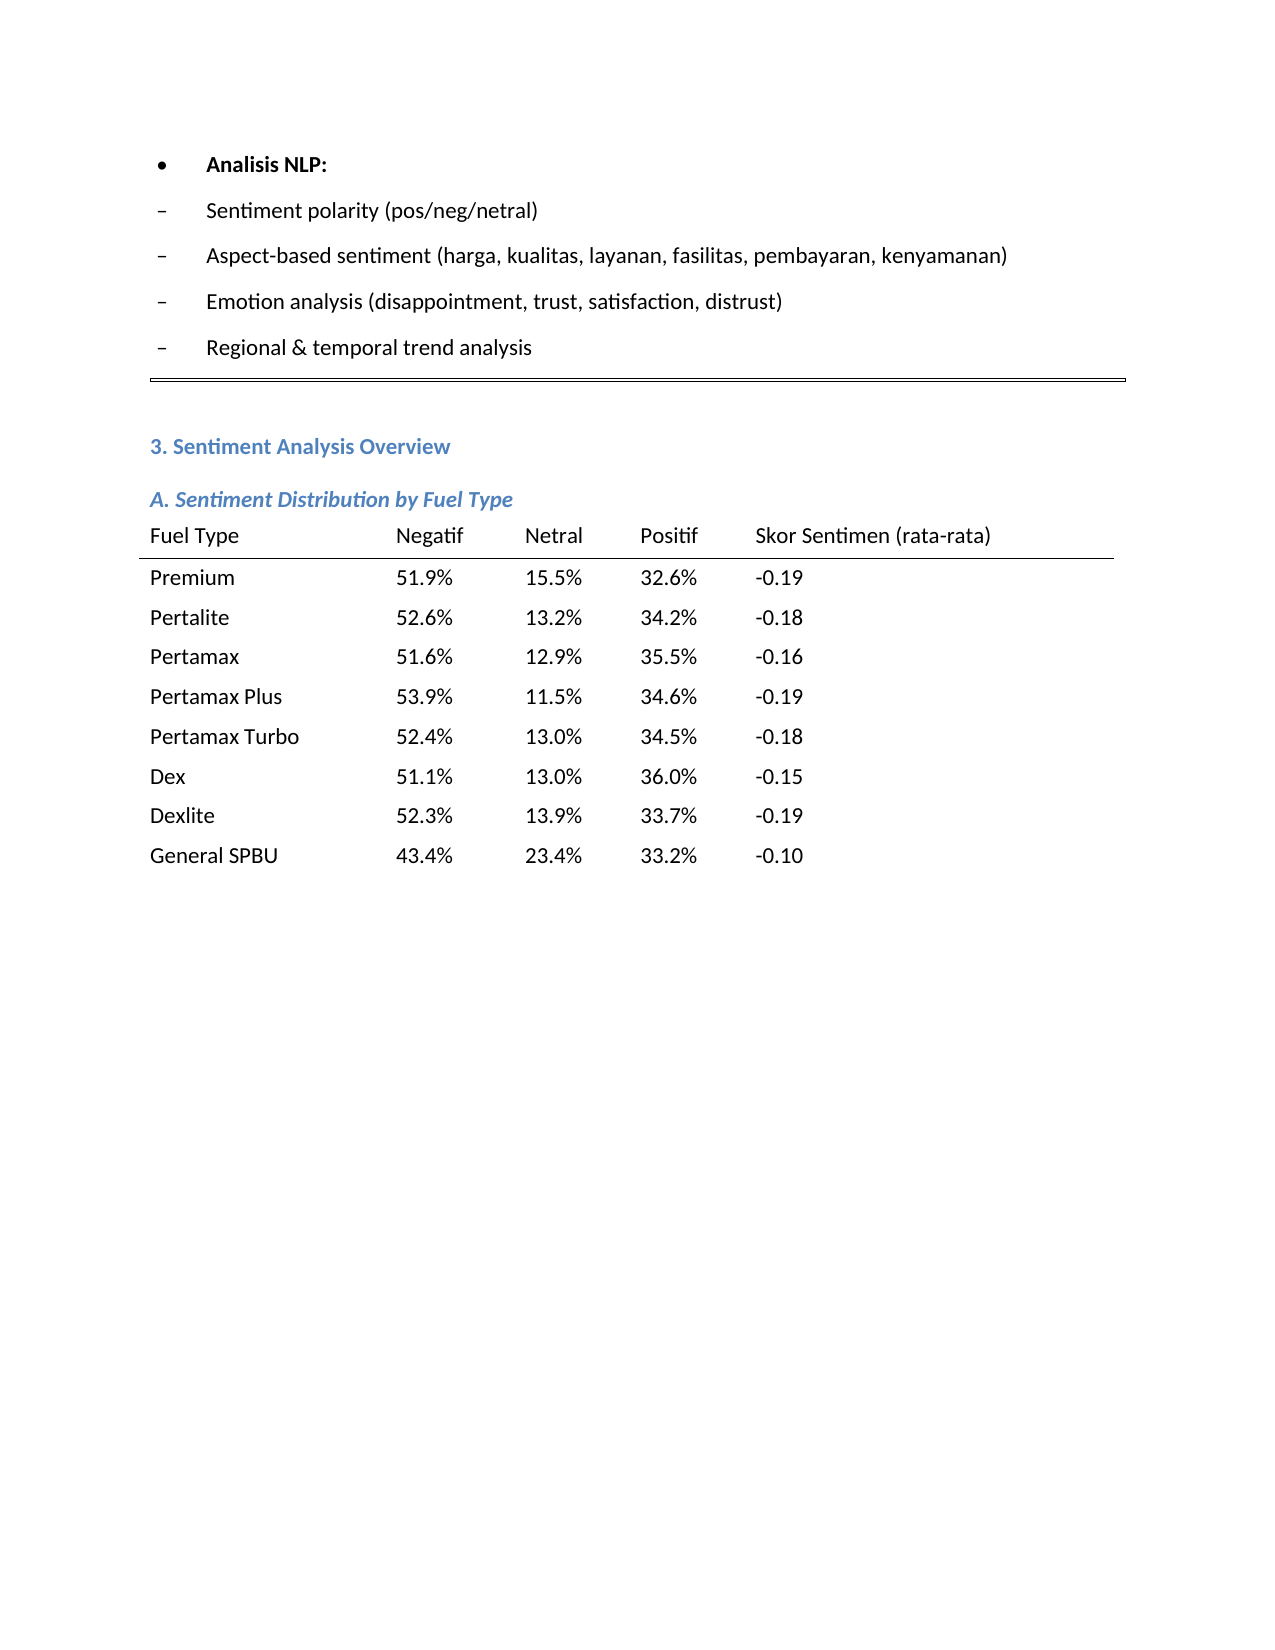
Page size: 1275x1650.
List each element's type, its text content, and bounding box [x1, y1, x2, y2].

subtitle A. Sentiment Distribution by Fuel Type [150, 486, 1125, 513]
table_cell 13.0% [514, 758, 629, 798]
table_cell 23.4% [514, 838, 629, 877]
table_cell Pertamax [139, 639, 384, 678]
table_cell -0.19 [744, 679, 1114, 718]
table_cell -0.10 [744, 838, 1114, 877]
table_cell -0.19 [744, 798, 1114, 838]
list Emotion analysis (disappointment, trust, satisfaction, distrust) [156, 287, 1125, 315]
table_cell 36.0% [629, 758, 744, 798]
subtitle 3. Sentiment Analysis Overview [150, 432, 1125, 461]
list Aspect-based sentiment (harga, kualitas, layanan, fasilitas, pembayaran, kenyamanan) [156, 241, 1125, 269]
table_header Negatif [385, 518, 514, 557]
table_cell Dex [139, 758, 384, 798]
list Regional & temporal trend analysis [156, 333, 1125, 361]
table_cell Pertamax Turbo [139, 718, 384, 758]
table_cell Premium [139, 559, 384, 599]
table_cell 13.9% [514, 798, 629, 838]
table_cell 34.2% [629, 599, 744, 639]
table_cell 34.5% [629, 718, 744, 758]
table_cell 32.6% [629, 559, 744, 599]
table_cell 51.9% [385, 559, 514, 599]
table_cell Dexlite [139, 798, 384, 838]
table_cell -0.15 [744, 758, 1114, 798]
table_cell -0.18 [744, 599, 1114, 639]
table_header Skor Sentimen (rata-rata) [744, 518, 1114, 557]
table_cell 12.9% [514, 639, 629, 678]
table_cell 11.5% [514, 679, 629, 718]
table_header Positif [629, 518, 744, 557]
table_cell 13.2% [514, 599, 629, 639]
table_cell -0.18 [744, 718, 1114, 758]
table_cell -0.16 [744, 639, 1114, 678]
table_cell 35.5% [629, 639, 744, 678]
table_cell -0.19 [744, 559, 1114, 599]
table_cell 52.3% [385, 798, 514, 838]
table_cell 51.6% [385, 639, 514, 678]
table_cell 53.9% [385, 679, 514, 718]
table_header Netral [514, 518, 629, 557]
table_cell 34.6% [629, 679, 744, 718]
list Analisis NLP: [156, 150, 1125, 178]
table_cell 33.2% [629, 838, 744, 877]
table_header Fuel Type [139, 518, 384, 557]
list Sentiment polarity (pos/neg/netral) [156, 196, 1125, 224]
table_cell 52.6% [385, 599, 514, 639]
table_cell General SPBU [139, 838, 384, 877]
table_cell 13.0% [514, 718, 629, 758]
table_cell 51.1% [385, 758, 514, 798]
table_cell Pertalite [139, 599, 384, 639]
table_cell 15.5% [514, 559, 629, 599]
table_cell Pertamax Plus [139, 679, 384, 718]
table_cell 33.7% [629, 798, 744, 838]
table_cell 52.4% [385, 718, 514, 758]
table_cell 43.4% [385, 838, 514, 877]
